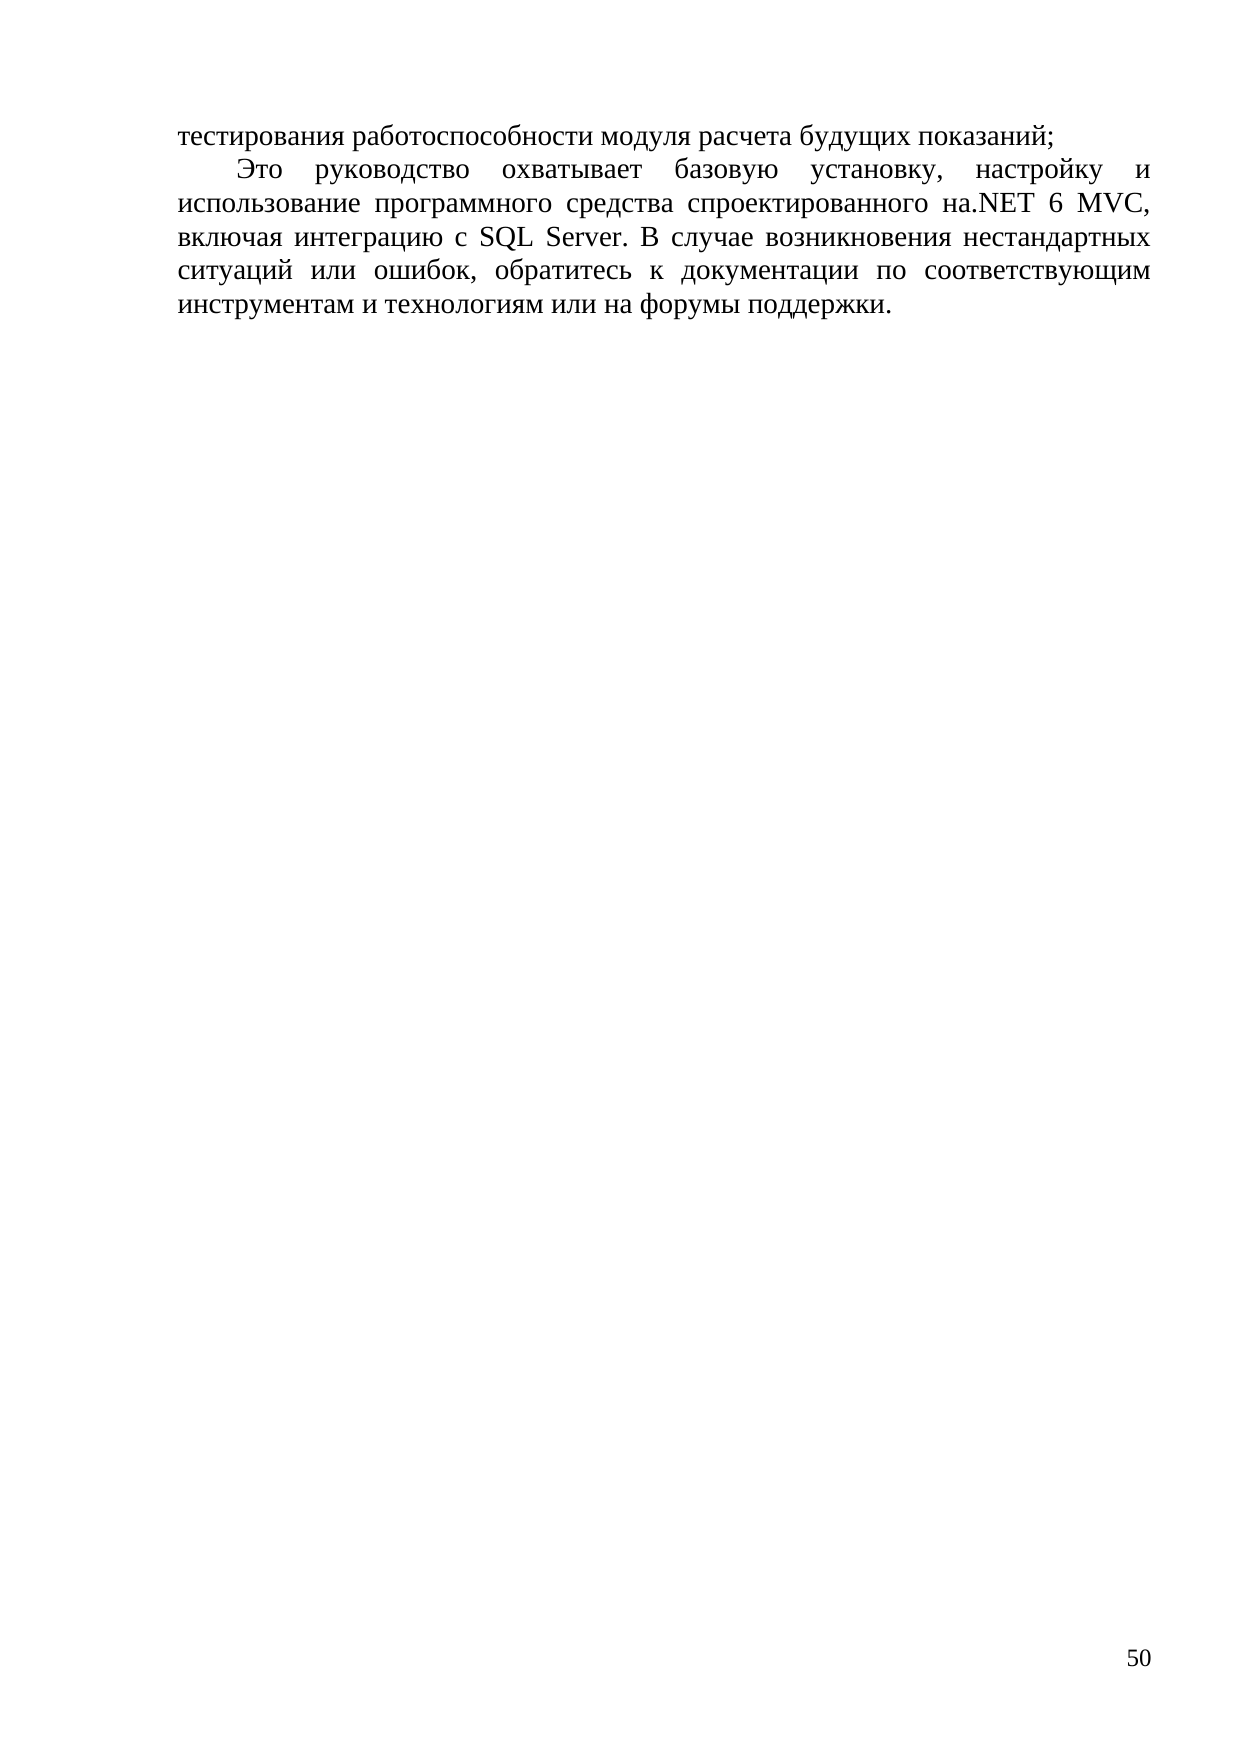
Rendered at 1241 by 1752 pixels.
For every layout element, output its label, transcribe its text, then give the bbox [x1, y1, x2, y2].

text Это руководство охватывает базовую установку, настройку и использование программного средства спроектированного на.NET 6 MVC, включая интеграцию с SQL Server. В случае возникновения нестандартных ситуаций или ошибок, обратитесь к документации по соответствующим инструментам и технологиям или на форумы поддержки. [177, 152, 1152, 319]
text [177, 118, 1152, 152]
